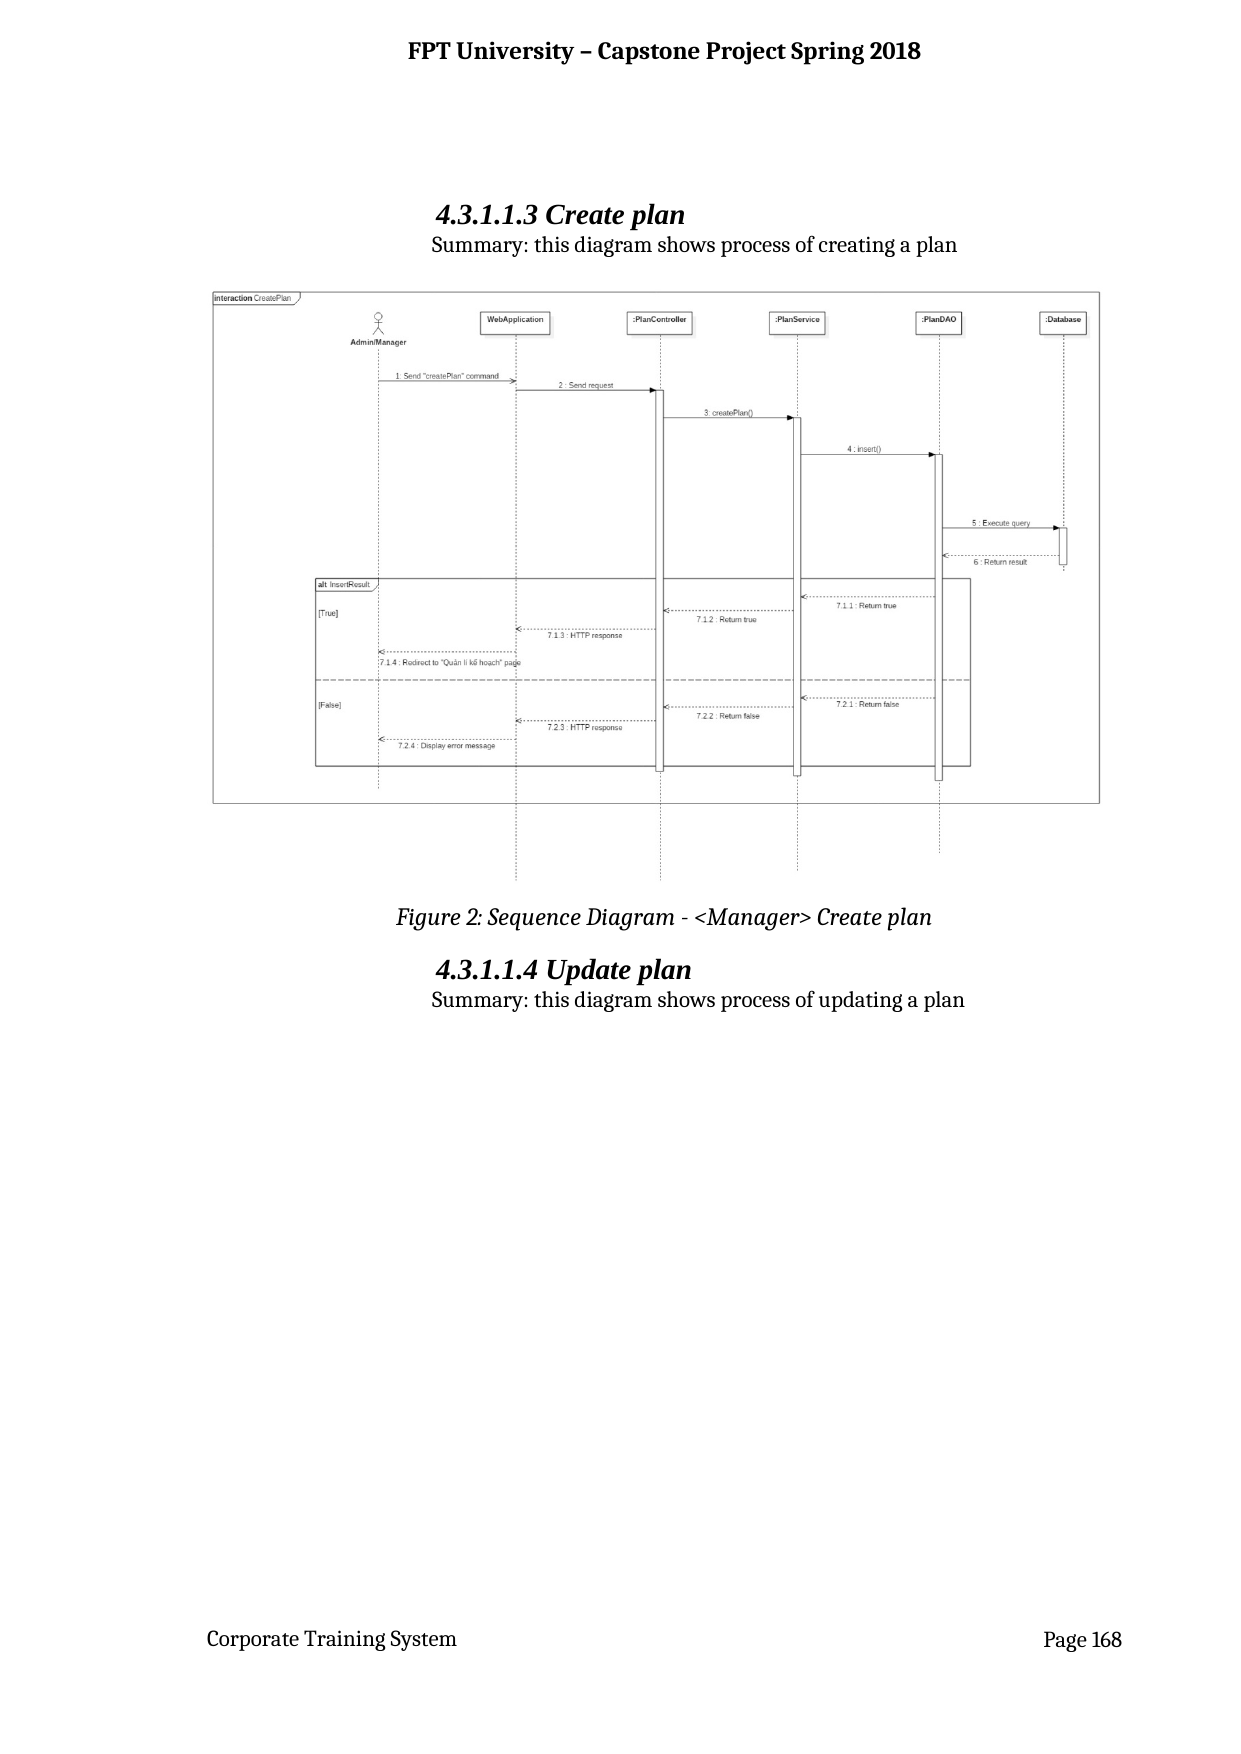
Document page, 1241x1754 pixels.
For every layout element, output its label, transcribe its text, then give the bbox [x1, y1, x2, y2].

text Figure 2: Sequence Diagram - <Manager> Create plan [207, 903, 1122, 932]
text Summary: this diagram shows process of creating a plan [432, 232, 1122, 258]
subtitle 4.3.1.1.4 Update plan [436, 952, 1124, 986]
subtitle 4.3.1.1.3 Create plan [436, 197, 1124, 231]
text Summary: this diagram shows process of updating a plan [432, 987, 1122, 1013]
picture [207, 287, 1122, 903]
